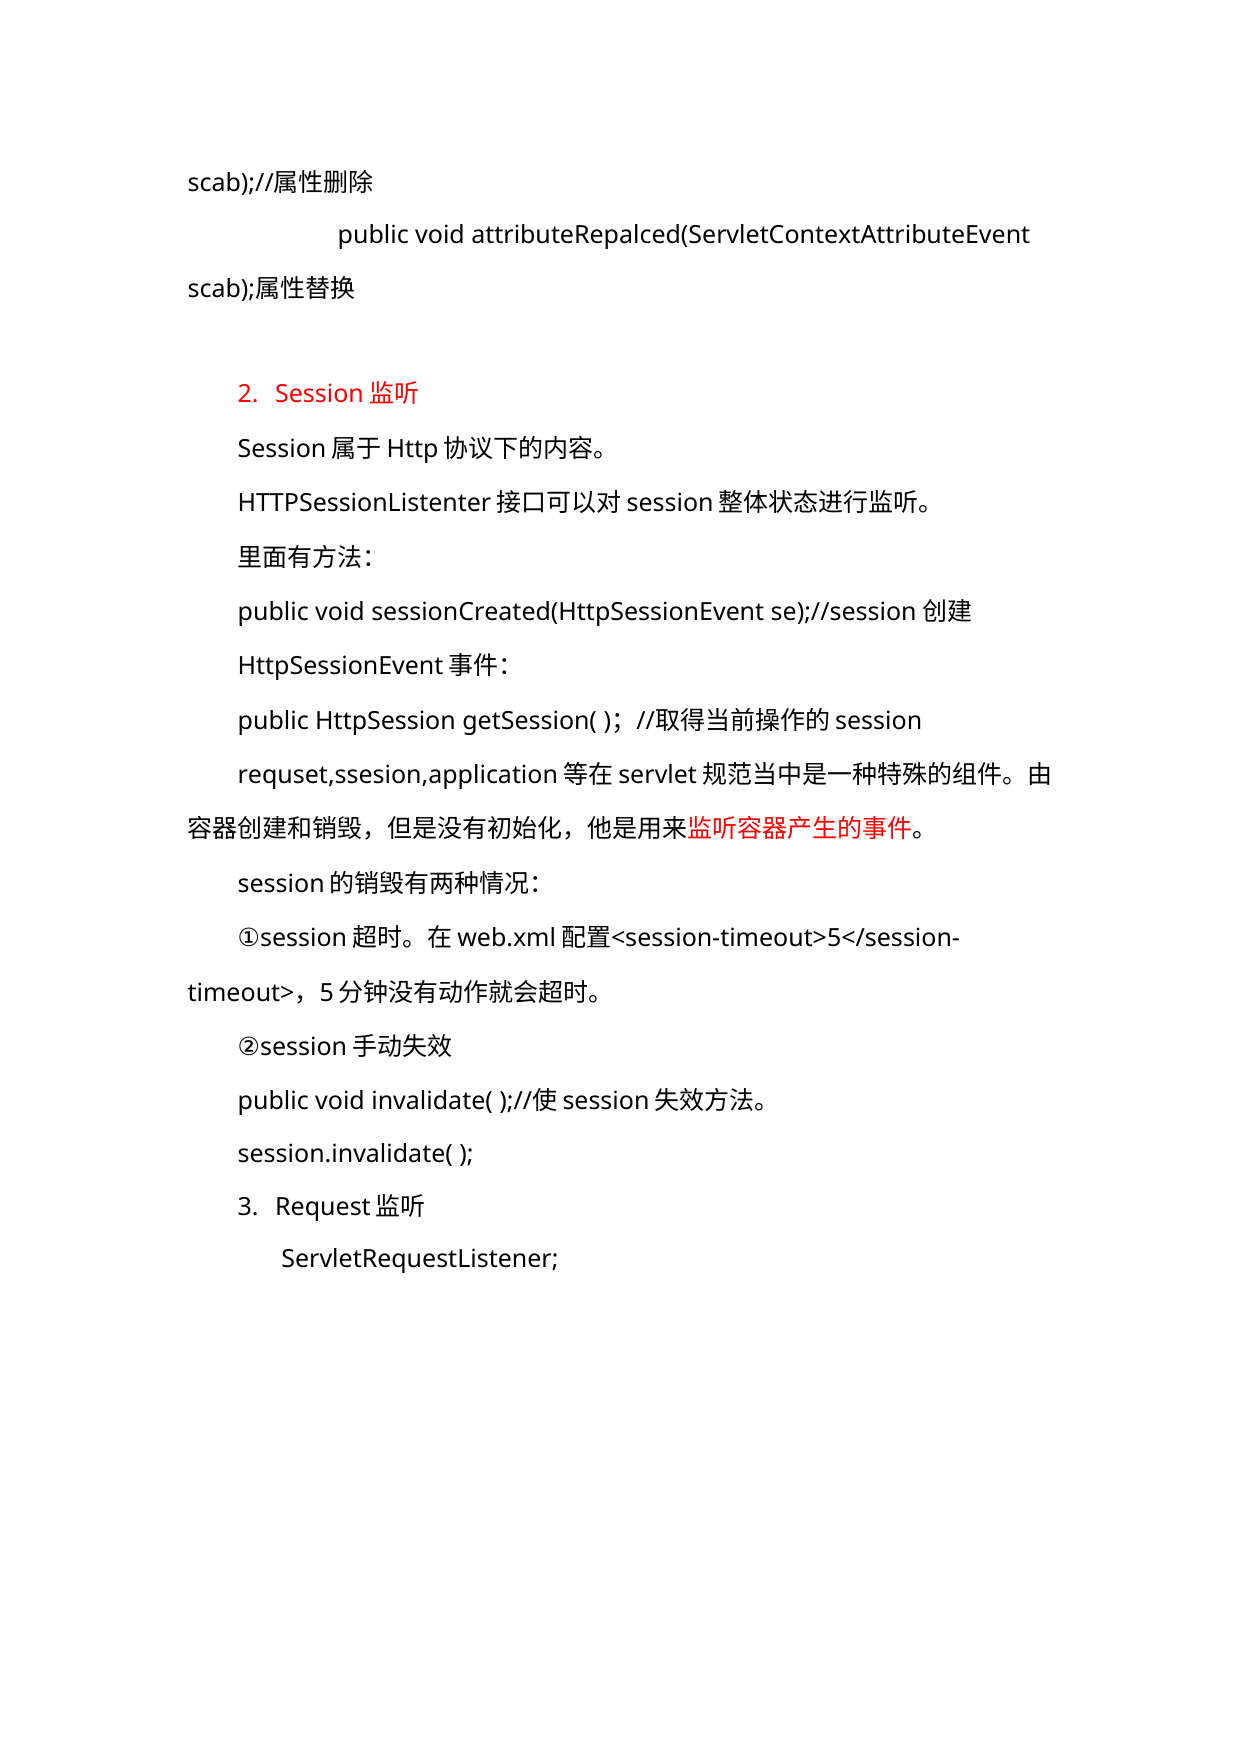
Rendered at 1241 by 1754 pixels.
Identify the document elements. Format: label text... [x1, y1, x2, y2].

text public HttpSession getSession( )；//取得当前操作的session [187, 700, 1053, 736]
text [187, 162, 1053, 198]
text session.invalidate( ); [187, 1135, 1053, 1169]
text public void sessionCreated(HttpSessionEvent se);//session创建 [187, 591, 1053, 628]
text HttpSessionEvent事件： [187, 646, 1053, 682]
text public void attributeRepalced(ServletContextAttributeEvent scab);属性替换 [187, 216, 1053, 305]
text 里面有方法： [187, 537, 1053, 573]
text HTTPSessionListenter接口可以对session整体状态进行监听。 [187, 483, 1053, 519]
text session的销毁有两种情况： [187, 863, 1053, 899]
list Request监听 [187, 1186, 1053, 1222]
text ①session超时。在web.xml配置<session-timeout>5</session-timeout>，5分钟没有动作就会超时。 [187, 918, 1053, 1008]
text Session属于Http协议下的内容。 [187, 428, 1053, 464]
text ②session手动失效 [187, 1026, 1053, 1063]
text ServletRequestListener; [231, 1241, 1053, 1275]
text public void invalidate( );//使session失效方法。 [187, 1081, 1053, 1117]
list Session监听 [187, 374, 1053, 410]
text requset,ssesion,application等在servlet规范当中是一种特殊的组件。由容器创建和销毁，但是没有初始化，他是用来监听容器产生的事件。 [187, 754, 1053, 845]
